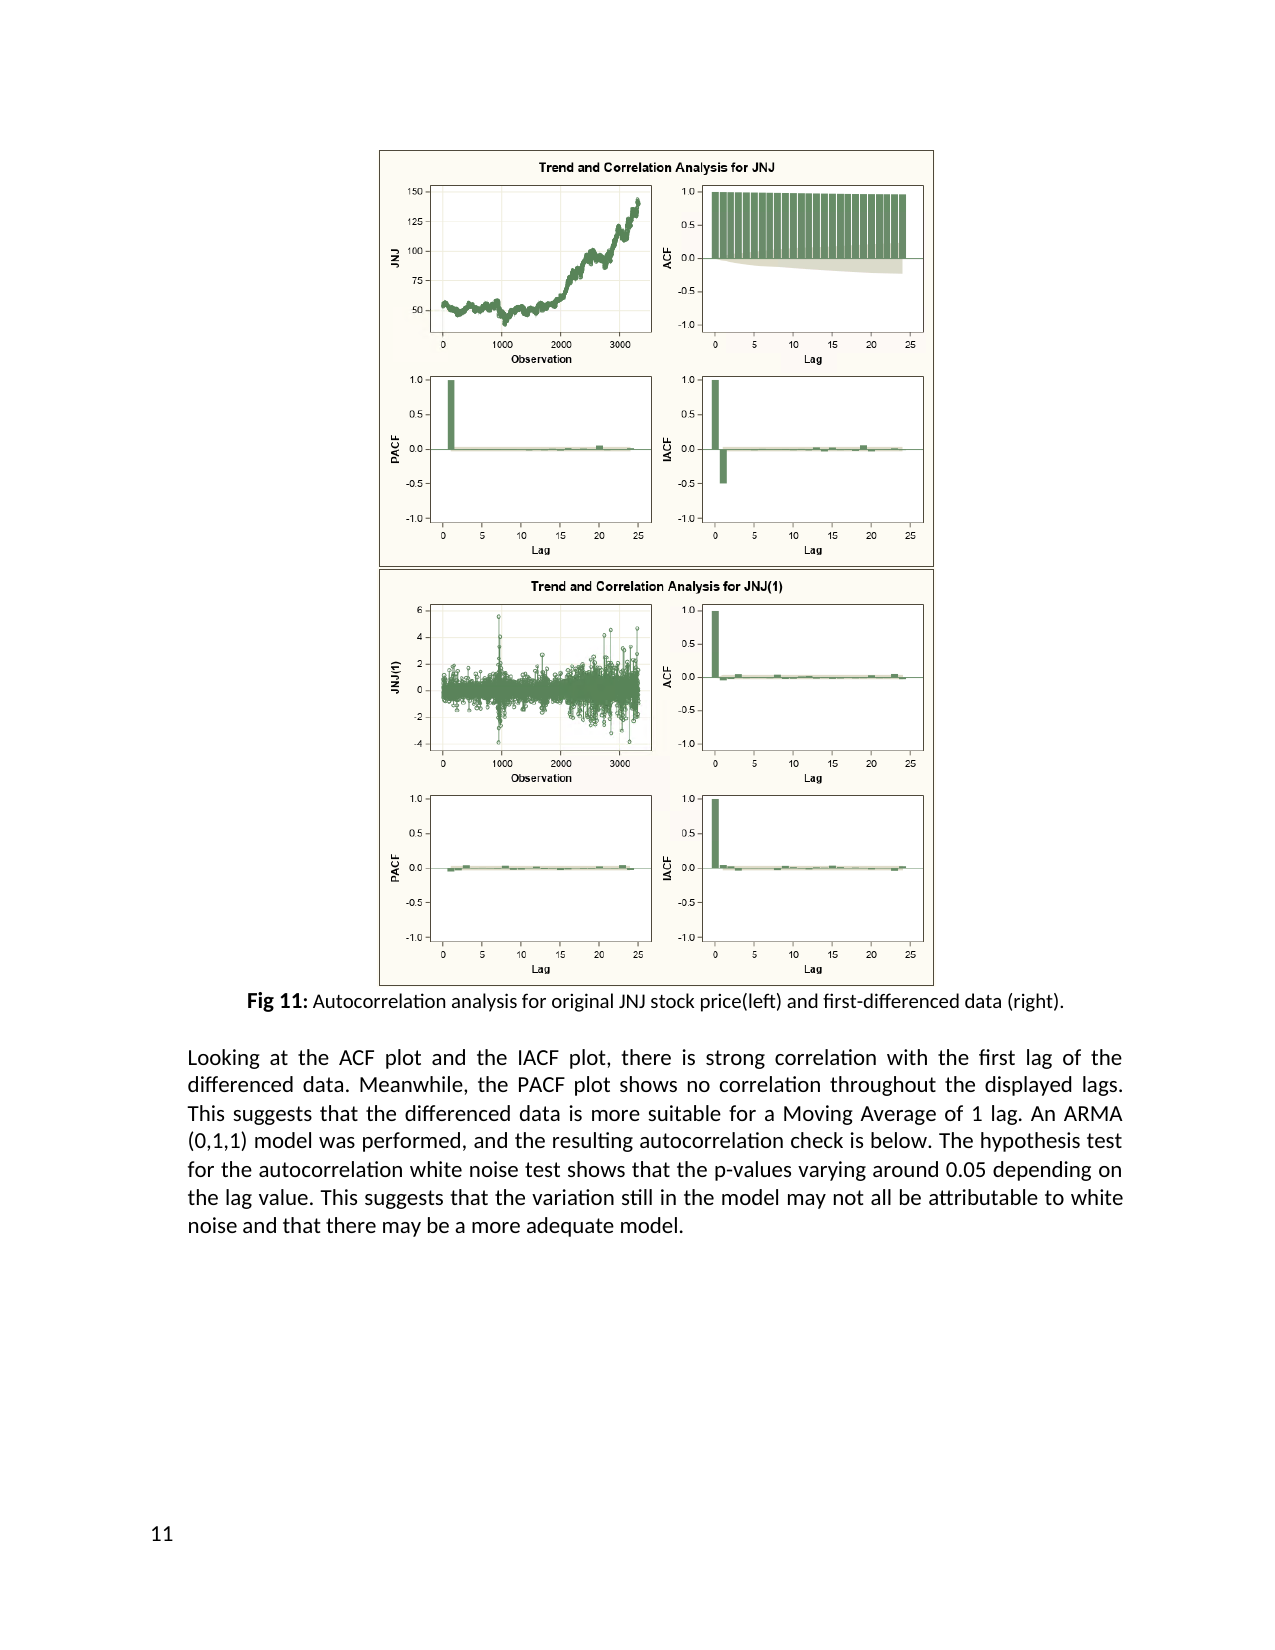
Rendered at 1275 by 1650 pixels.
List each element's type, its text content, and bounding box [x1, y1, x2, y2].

text Looking at the ACF plot and the IACF plot, there is strong correlation with the first lag of the differenced data. Meanwhile, the PACF plot shows no correlation throughout the displayed lags. This suggests that the differenced data is more suitable for a Moving Average of 1 lag. An ARMA (0,1,1) model was performed, and the resulting autocorrelation check is below. The hypothesis test for the autocorrelation white noise test shows that the p-values varying around 0.05 depending on the lag value. This suggests that the variation still in the model may not all be attributable to white noise and that there may be a more adequate model. [187, 1043, 1125, 1239]
text Fig 11: Autocorrelation analysis for original JNJ stock price(left) and first-differenced data (right). [187, 987, 1125, 1014]
picture [377, 150, 936, 987]
